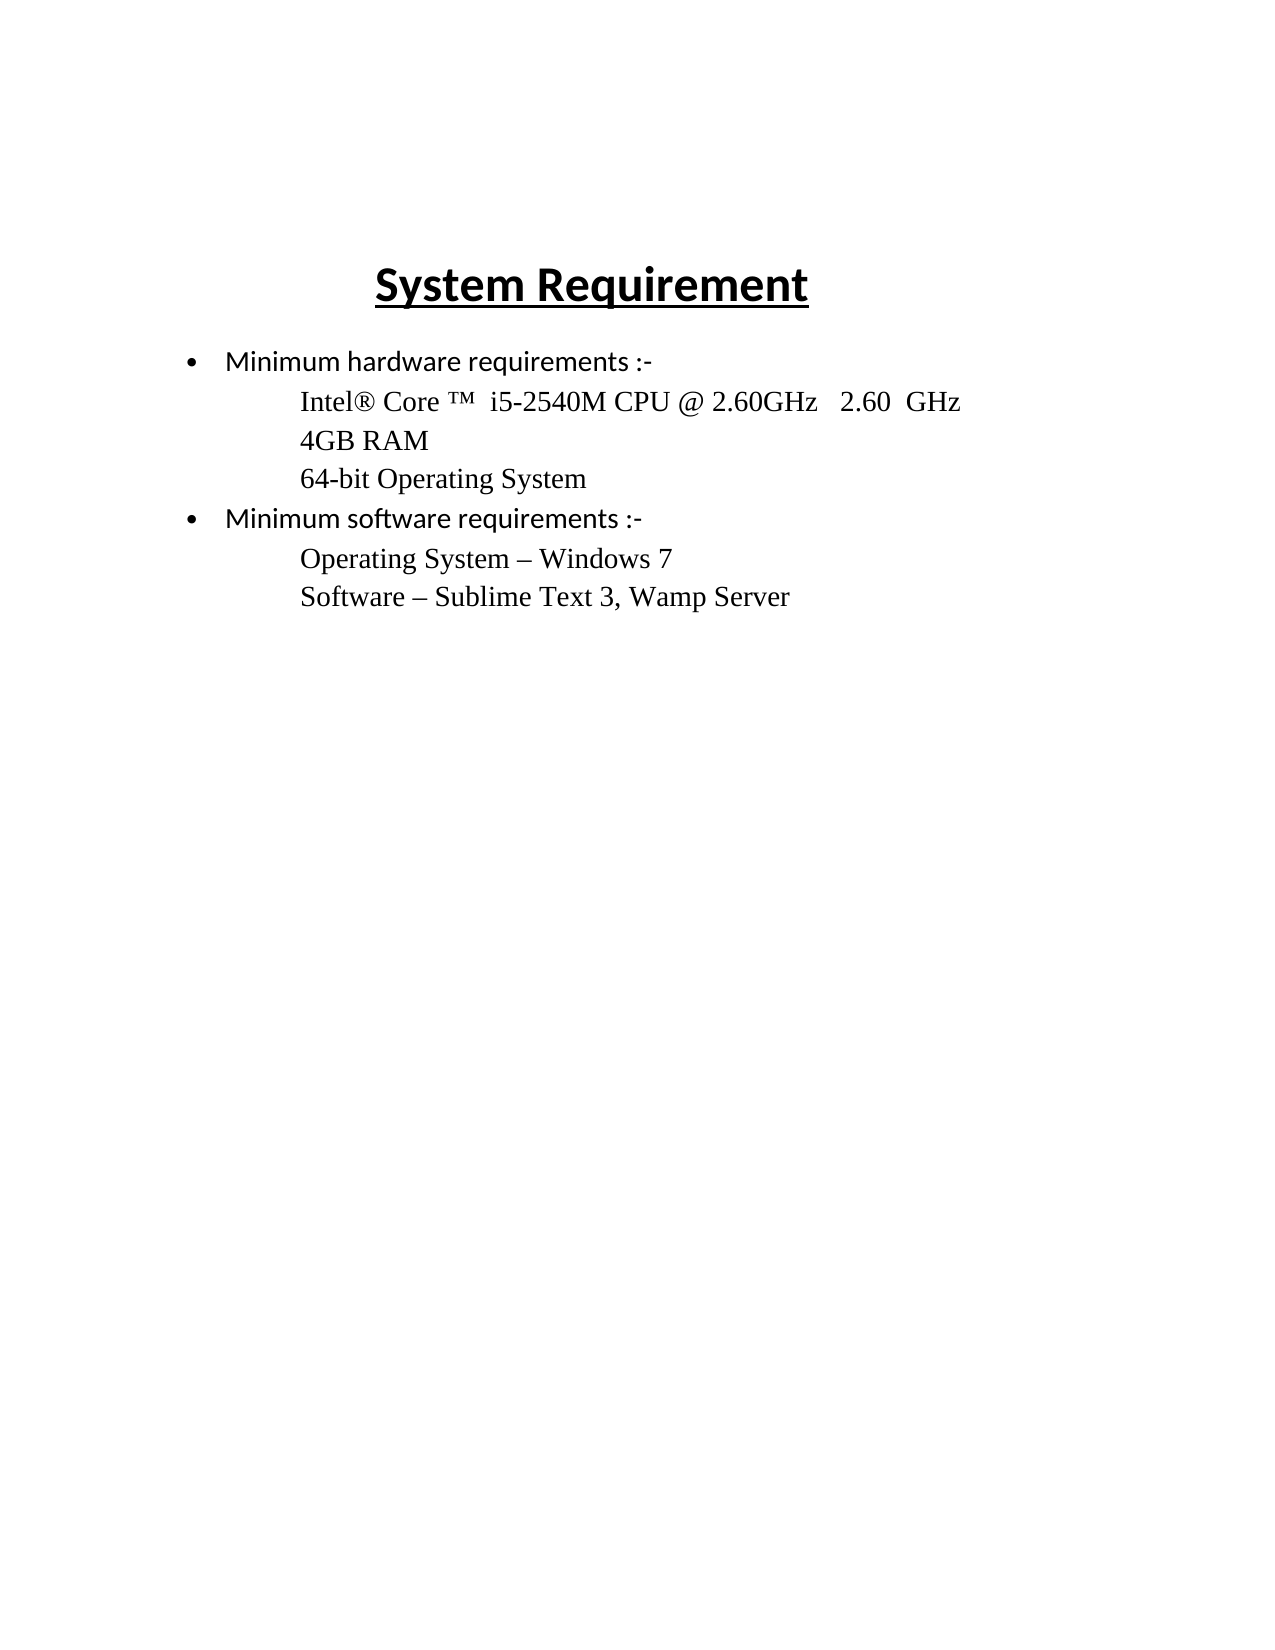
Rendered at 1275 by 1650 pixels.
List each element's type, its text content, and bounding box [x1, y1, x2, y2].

list Minimum hardware requirements :- [187, 343, 1125, 379]
text System Requirement [300, 253, 1125, 314]
list Minimum software requirements :- [187, 500, 1125, 536]
list Operating System – Windows 7 [225, 541, 1125, 574]
list Software – Sublime Text 3, Wamp Server [225, 579, 1125, 613]
list Intel® Core ™ i5-2540M CPU @ 2.60GHz 2.60 GHz [300, 384, 1125, 418]
list 64-bit Operating System [300, 462, 1125, 495]
list 4GB RAM [300, 423, 1125, 457]
